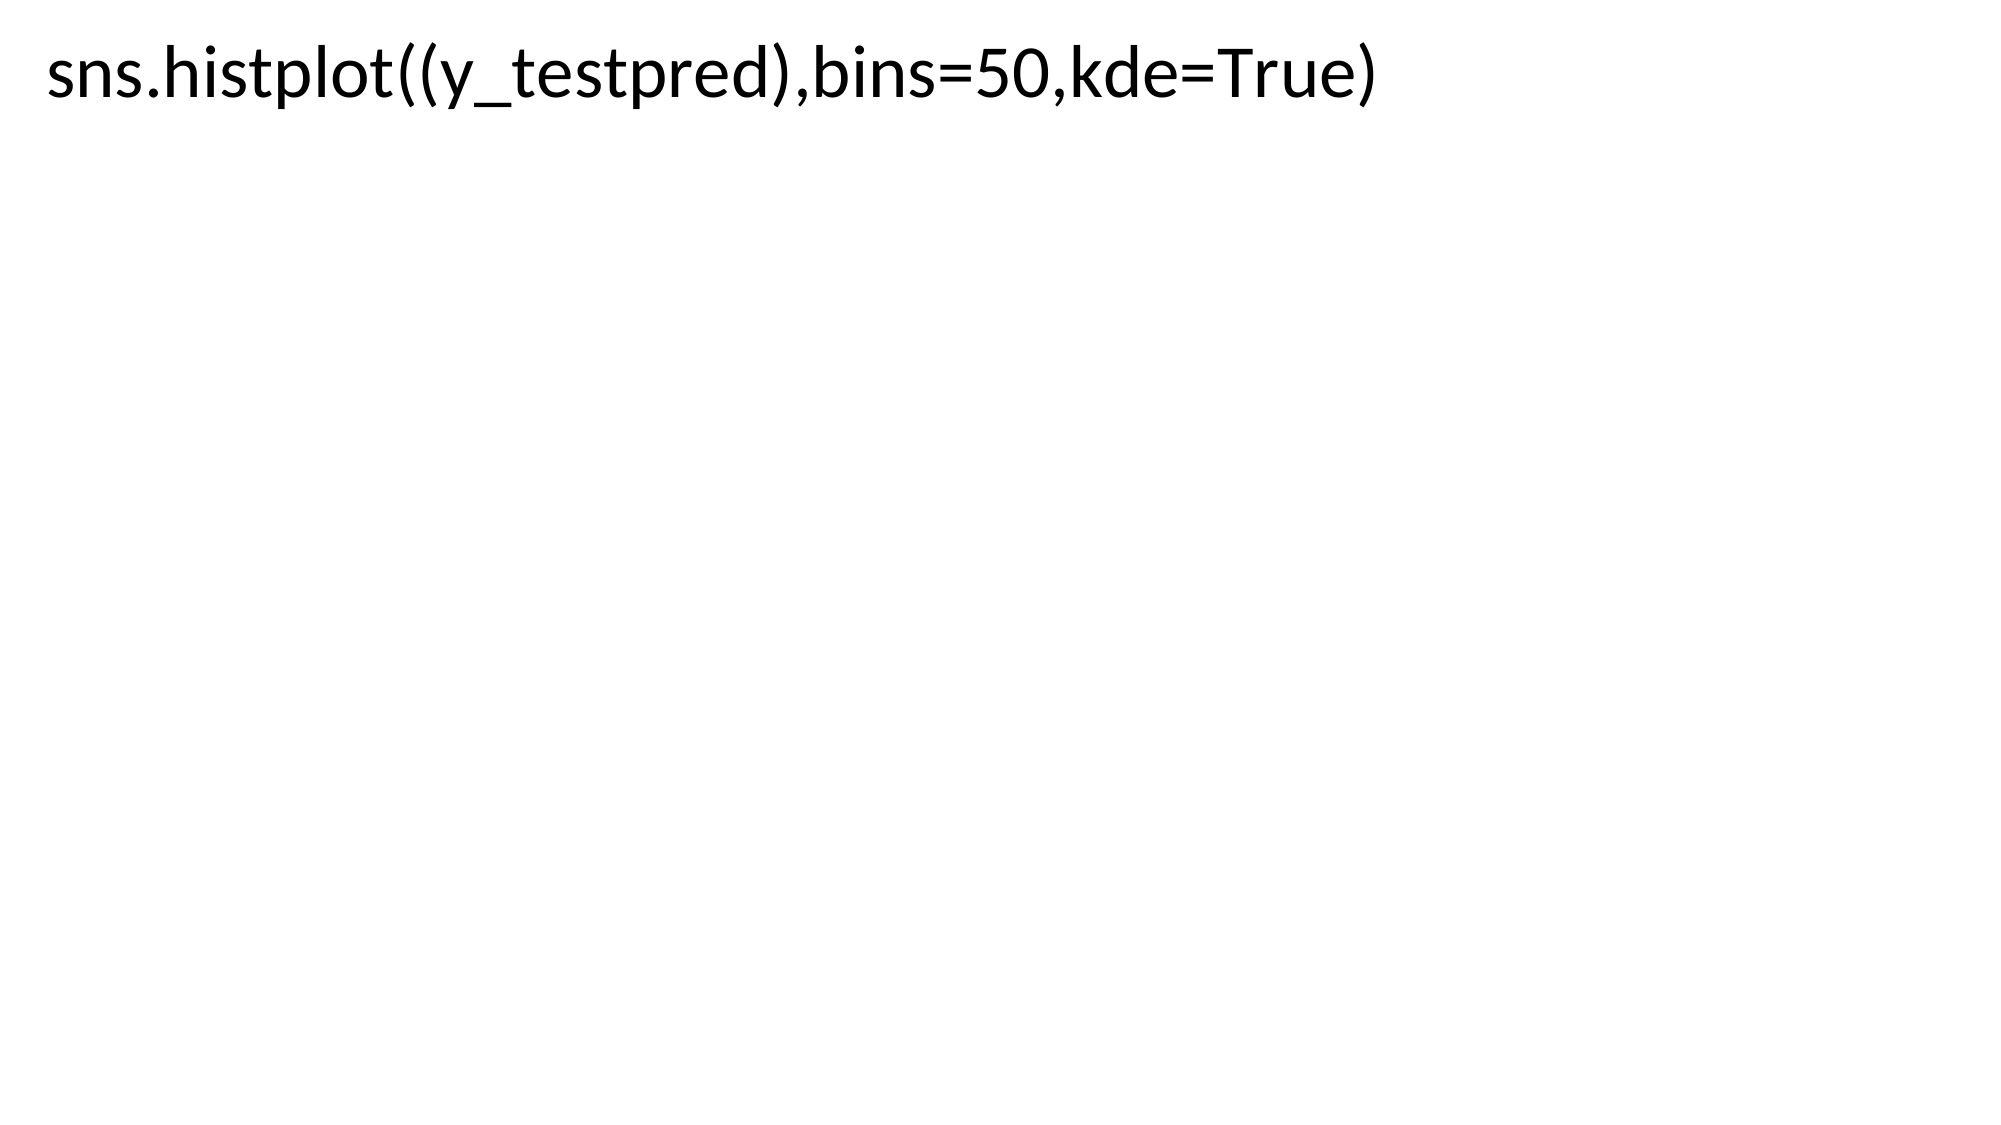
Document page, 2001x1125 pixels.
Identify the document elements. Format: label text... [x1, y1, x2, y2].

text sns.histplot((y_testpred),bins=50,kde=True) [46, 31, 1392, 114]
